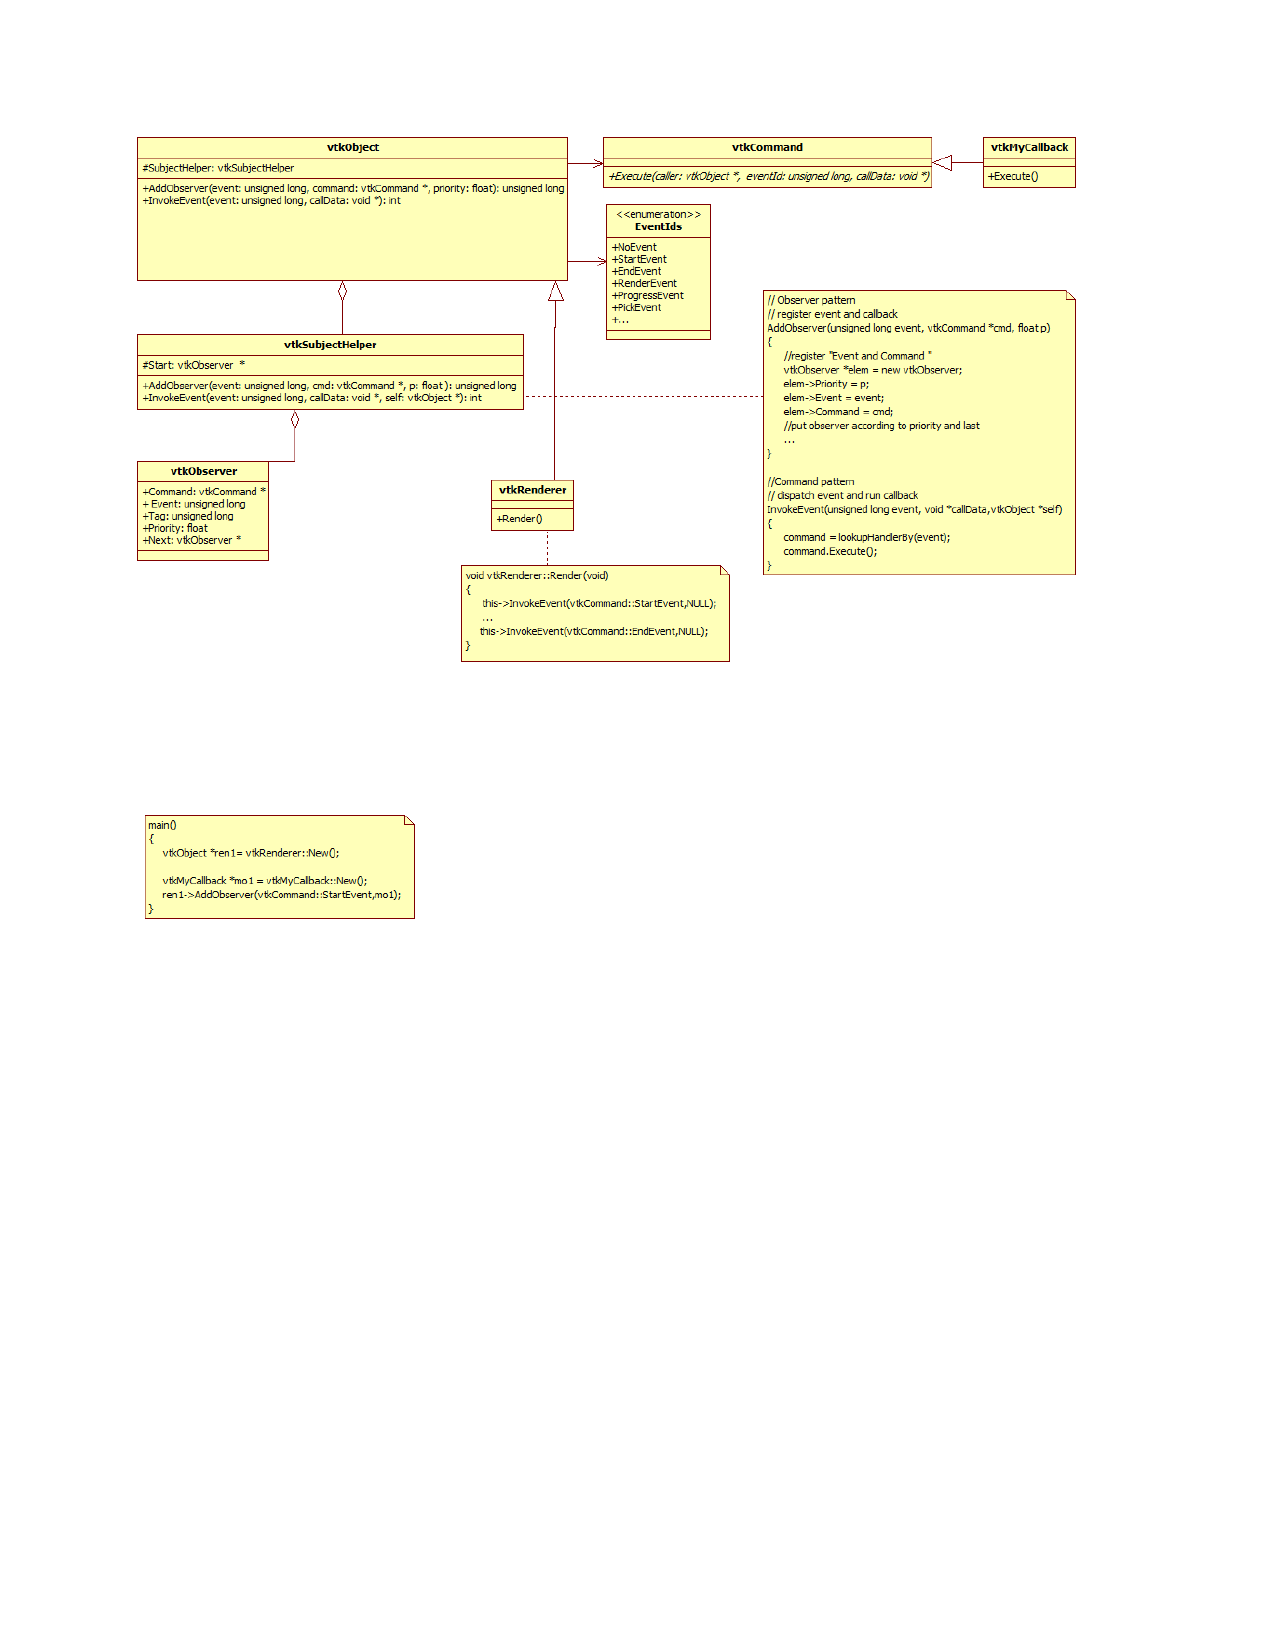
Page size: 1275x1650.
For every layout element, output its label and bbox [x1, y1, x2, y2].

picture [118, 118, 1094, 937]
